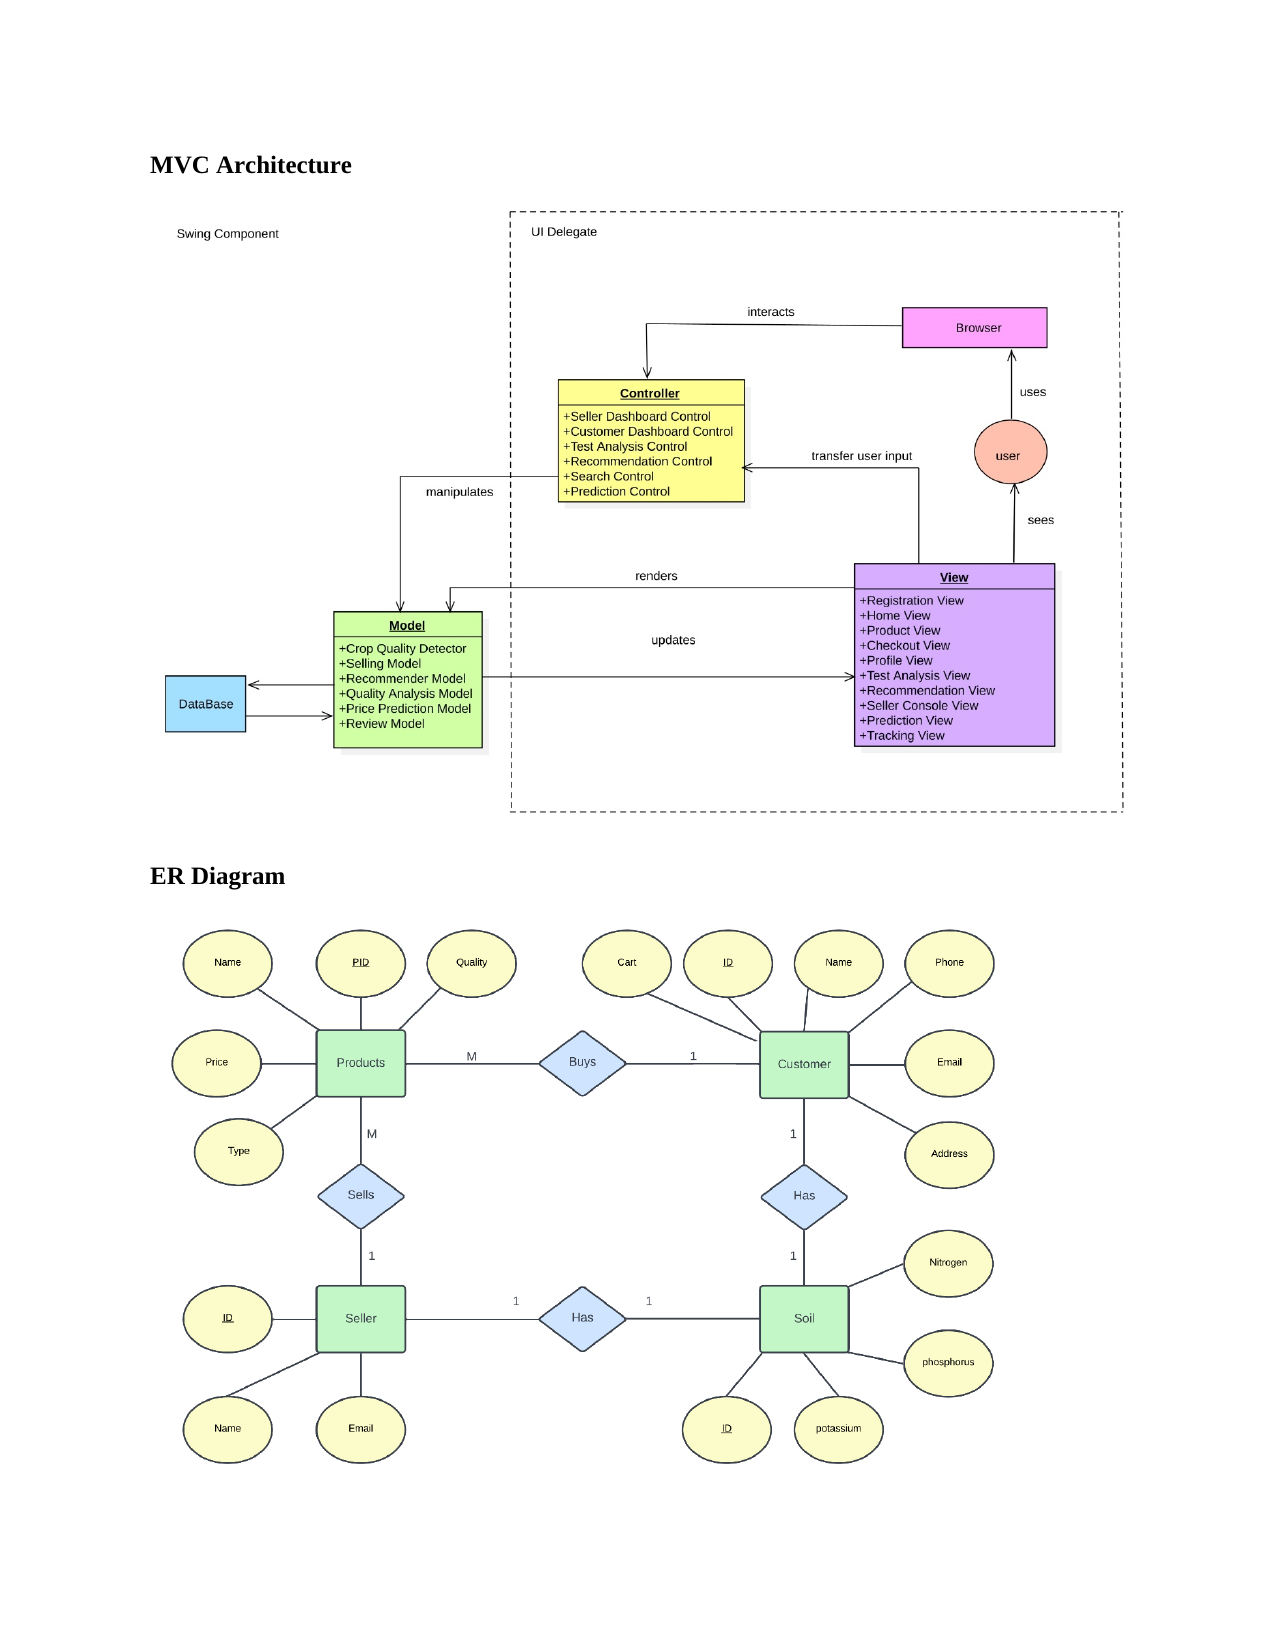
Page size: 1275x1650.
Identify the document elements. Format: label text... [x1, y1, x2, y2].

picture [150, 197, 1137, 842]
picture [150, 908, 1016, 1485]
text ER Diagram [150, 861, 1125, 889]
text MVC Architecture [150, 150, 1125, 179]
